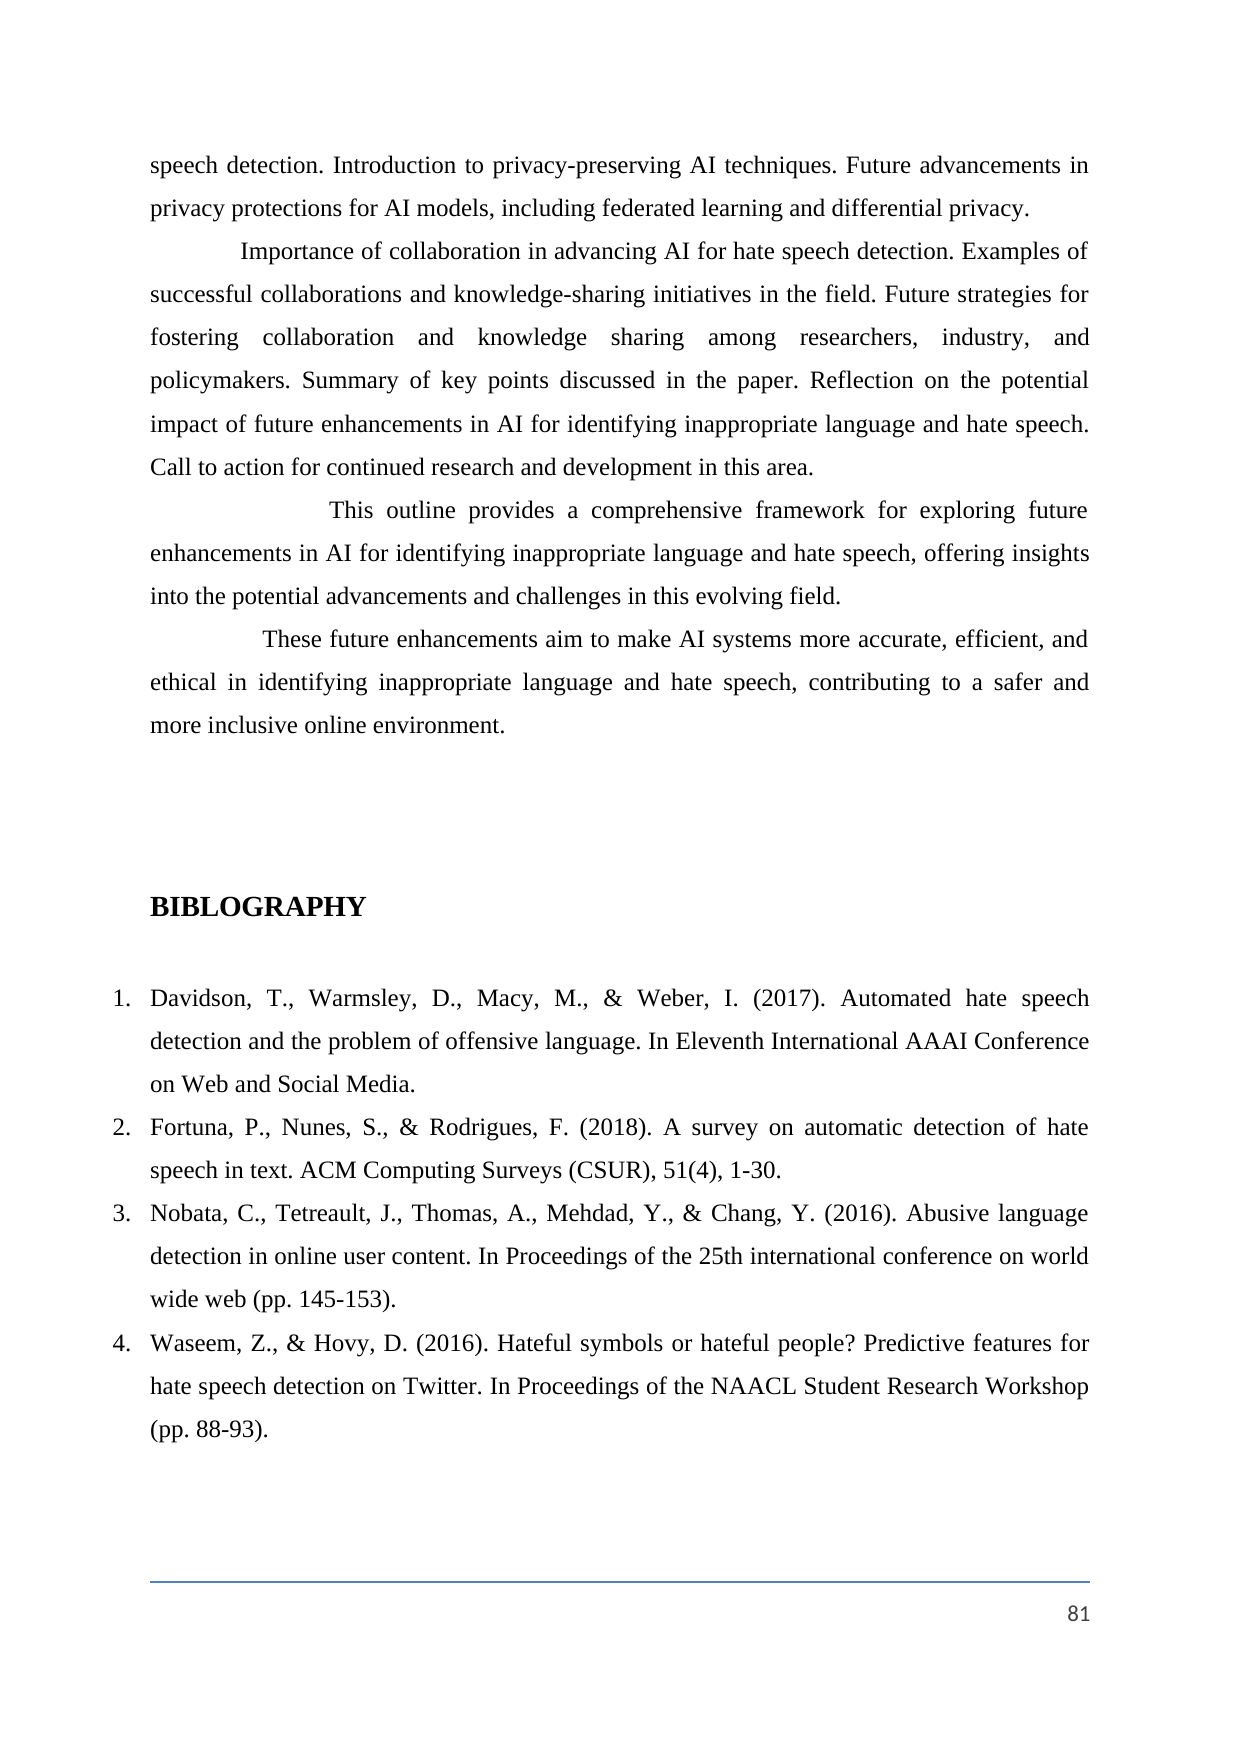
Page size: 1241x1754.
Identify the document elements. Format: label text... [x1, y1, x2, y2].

list Nobata, C., Tetreault, J., Thomas, A., Mehdad, Y., & Chang, Y. (2016). Abusive language detection in online user content. In Proceedings of the 25th international conference on world wide web (pp. 145-153). [112, 1198, 1090, 1313]
text These future enhancements aim to make AI systems more accurate, efficient, and ethical in identifying inappropriate language and hate speech, contributing to a safer and more inclusive online environment. [150, 624, 1090, 739]
list Waseem, Z., & Hovy, D. (2016). Hateful symbols or hateful people? Predictive features for hate speech detection on Twitter. In Proceedings of the NAACL Student Research Workshop (pp. 88-93). [112, 1328, 1090, 1443]
list Davidson, T., Warmsley, D., Macy, M., & Weber, I. (2017). Automated hate speech detection and the problem of offensive language. In Eleventh International AAAI Conference on Web and Social Media. [112, 983, 1090, 1098]
text This outline provides a comprehensive framework for exploring future enhancements in AI for identifying inappropriate language and hate speech, offering insights into the potential advancements and challenges in this evolving field. [150, 495, 1090, 610]
text Importance of collaboration in advancing AI for hate speech detection. Examples of successful collaborations and knowledge-sharing initiatives in the field. Future strategies for fostering collaboration and knowledge sharing among researchers, industry, and policymakers. Summary of key points discussed in the paper. Reflection on the potential impact of future enhancements in AI for identifying inappropriate language and hate speech. Call to action for continued research and development in this area. [150, 236, 1090, 481]
list Fortuna, P., Nunes, S., & Rodrigues, F. (2018). A survey on automatic detection of hate speech in text. ACM Computing Surveys (CSUR), 51(4), 1-30. [112, 1112, 1090, 1184]
text BIBLOGRAPHY [150, 889, 1090, 923]
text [150, 150, 1090, 222]
